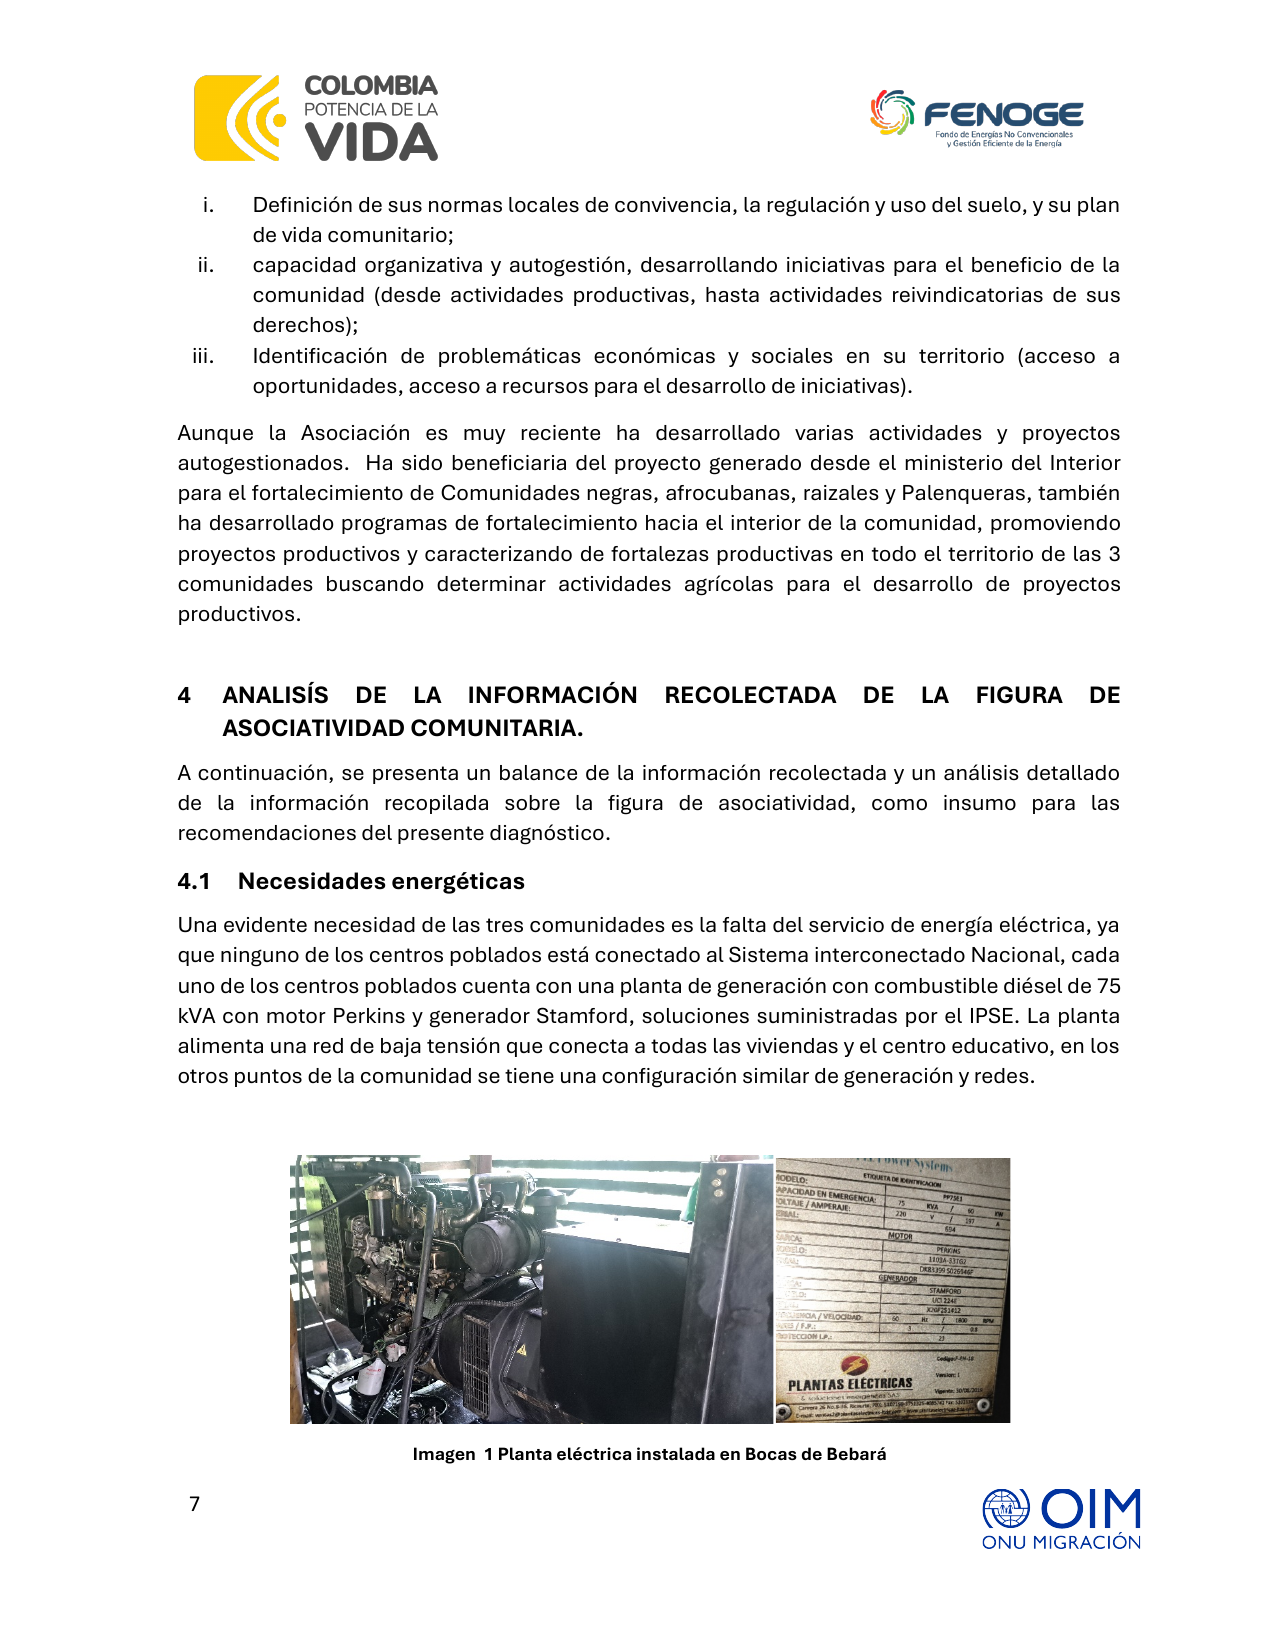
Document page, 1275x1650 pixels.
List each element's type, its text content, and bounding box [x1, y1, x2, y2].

text Aunque la Asociación es muy reciente ha desarrollado varias actividades y proyectos autogestionados. Ha sido beneficiaria del proyecto generado desde el ministerio del Interior para el fortalecimiento de Comunidades negras, afrocubanas, raizales y Palenqueras, también ha desarrollado programas de fortalecimiento hacia el interior de la comunidad, promoviendo proyectos productivos y caracterizando de fortalezas productivas en todo el territorio de las 3 comunidades buscando determinar actividades agrícolas para el desarrollo de proyectos productivos. [177, 418, 1122, 628]
text Imagen 1 Planta eléctrica instalada en Bocas de Bebará [177, 1442, 1122, 1465]
subtitle Necesidades energéticas [177, 866, 1122, 896]
text A continuación, se presenta un balance de la información recolectada y un análisis detallado de la información recopilada sobre la figura de asociatividad, como insumo para las recomendaciones del presente diagnóstico. [177, 758, 1122, 847]
picture [869, 88, 1086, 148]
subtitle ANALISÍS DE LA INFORMACIÓN RECOLECTADA DE LA FIGURA DE ASOCIATIVIDAD COMUNITARIA. [177, 680, 1122, 743]
picture [290, 1155, 774, 1424]
picture [188, 73, 444, 163]
text Una evidente necesidad de las tres comunidades es la falta del servicio de energía eléctrica, ya que ninguno de los centros poblados está conectado al Sistema interconectado Nacional, cada uno de los centros poblados cuenta con una planta de generación con combustible diésel de 75 kVA con motor Perkins y generador Stamford, soluciones suministradas por el IPSE. La planta alimenta una red de baja tensión que conecta a todas las viviendas y el centro educativo, en los otros puntos de la comunidad se tiene una configuración similar de generación y redes. [177, 911, 1122, 1090]
picture [776, 1158, 1011, 1423]
list capacidad organizativa y autogestión, desarrollando iniciativas para el beneficio de la comunidad (desde actividades productivas, hasta actividades reivindicatorias de sus derechos); [215, 251, 1122, 339]
picture [982, 1489, 1141, 1549]
list Identificación de problemáticas económicas y sociales en su territorio (acceso a oportunidades, acceso a recursos para el desarrollo de iniciativas). [215, 341, 1122, 400]
list Definición de sus normas locales de convivencia, la regulación y uso del suelo, y su plan de vida comunitario; [215, 190, 1122, 249]
